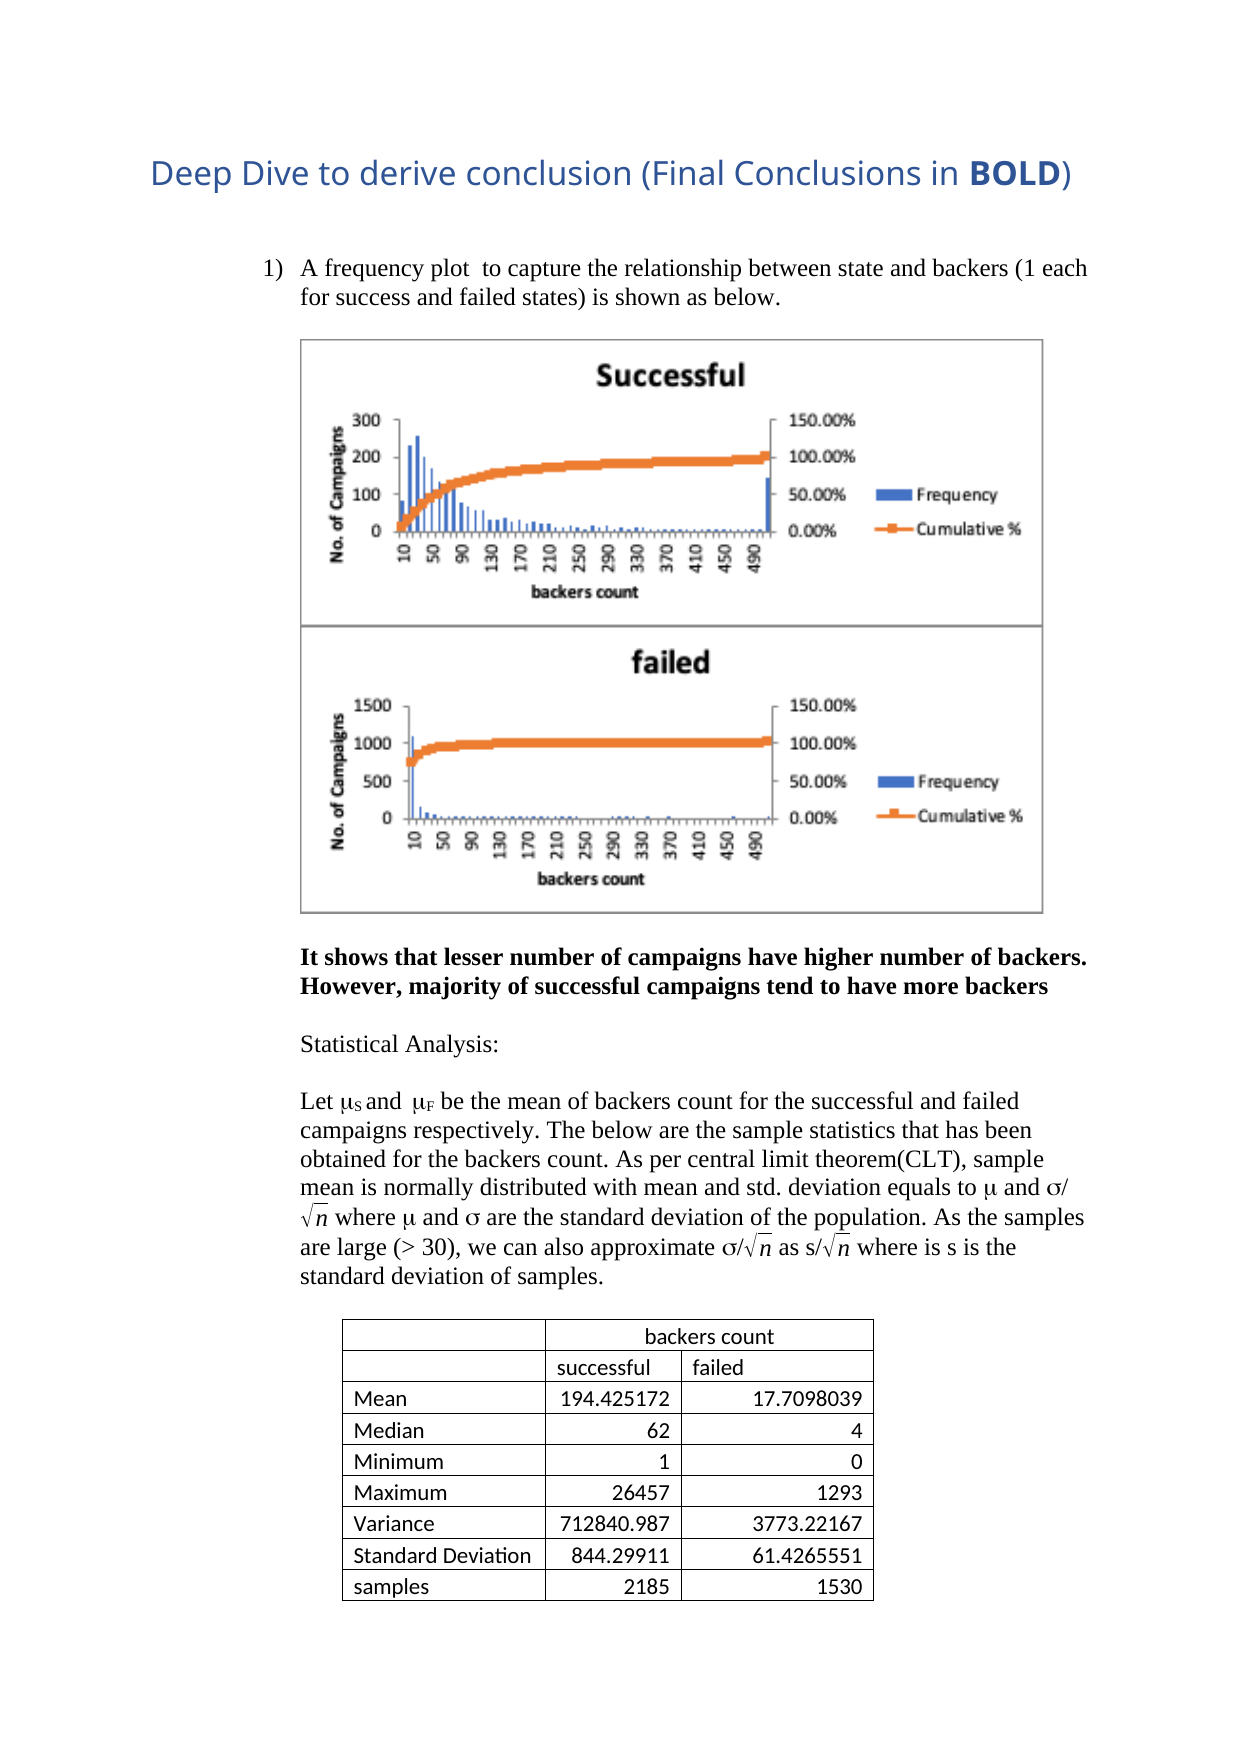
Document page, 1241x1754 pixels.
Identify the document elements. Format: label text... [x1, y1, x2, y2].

subtitle Deep Dive to derive conclusion (Final Conclusions in BOLD) [150, 150, 1090, 195]
table_cell successful [546, 1351, 681, 1381]
table_cell 0 [682, 1445, 873, 1475]
table_cell Minimum [343, 1445, 545, 1475]
table_cell 62 [546, 1414, 681, 1444]
table_cell [343, 1351, 545, 1381]
table_header backers count [546, 1320, 873, 1350]
table_cell 1530 [682, 1570, 873, 1600]
table_cell 4 [682, 1414, 873, 1444]
table_cell Median [343, 1414, 545, 1444]
table_cell samples [343, 1570, 545, 1600]
table_cell 26457 [546, 1476, 681, 1506]
table_cell failed [682, 1351, 873, 1381]
table_cell Mean [343, 1382, 545, 1412]
table_cell 1 [546, 1445, 681, 1475]
list However, majority of successful campaigns tend to have more backers [300, 971, 1090, 1000]
table_cell 194.425172 [546, 1382, 681, 1412]
table_cell Maximum [343, 1476, 545, 1506]
table_cell 2185 [546, 1570, 681, 1600]
table_cell Variance [343, 1507, 545, 1537]
table_cell 61.4265551 [682, 1539, 873, 1569]
table_cell 1293 [682, 1476, 873, 1506]
list Let S and F be the mean of backers count for the successful and failed campaigns respectively. The below are the sample statistics that has been obtained for the backers count. As per central limit theorem(CLT), sample mean is normally distributed with mean and std. deviation equals to and / where and are the standard deviation of the population. As the samples are large (> 30), we can also approximate / as s/ where is s is the standard deviation of samples. [300, 1086, 1090, 1289]
table_cell Standard Deviation [343, 1539, 545, 1569]
table_cell 712840.987 [546, 1507, 681, 1537]
table_cell 844.29911 [546, 1539, 681, 1569]
list Statistical Analysis: [300, 1029, 1090, 1057]
table_cell 17.7098039 [682, 1382, 873, 1412]
table_cell 3773.22167 [682, 1507, 873, 1537]
picture [300, 339, 1044, 914]
list A frequency plot to capture the relationship between state and backers (1 each for success and failed states) is shown as below. [262, 253, 1090, 311]
list It shows that lesser number of campaigns have higher number of backers. [300, 942, 1090, 971]
table_header [343, 1320, 545, 1350]
